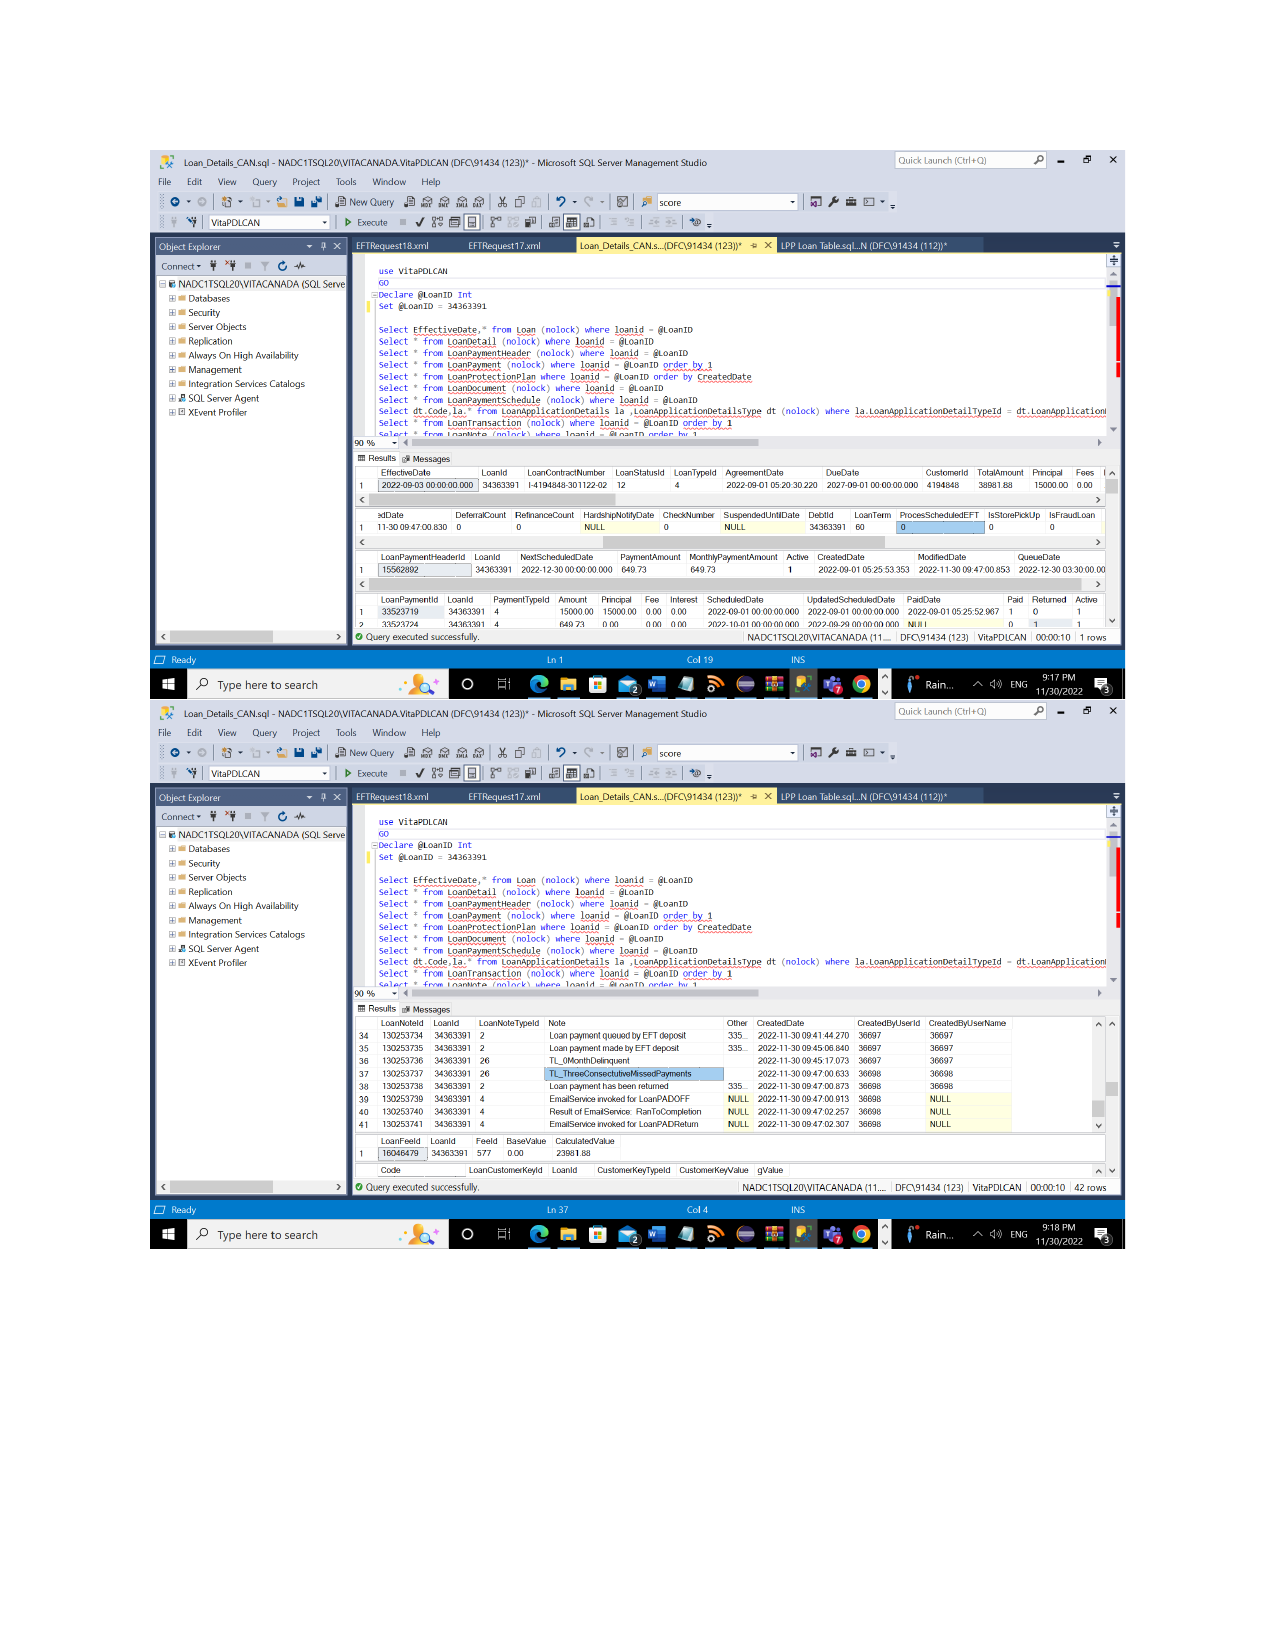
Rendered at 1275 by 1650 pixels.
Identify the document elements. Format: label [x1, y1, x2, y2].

picture [150, 150, 1125, 699]
picture [150, 700, 1125, 1249]
